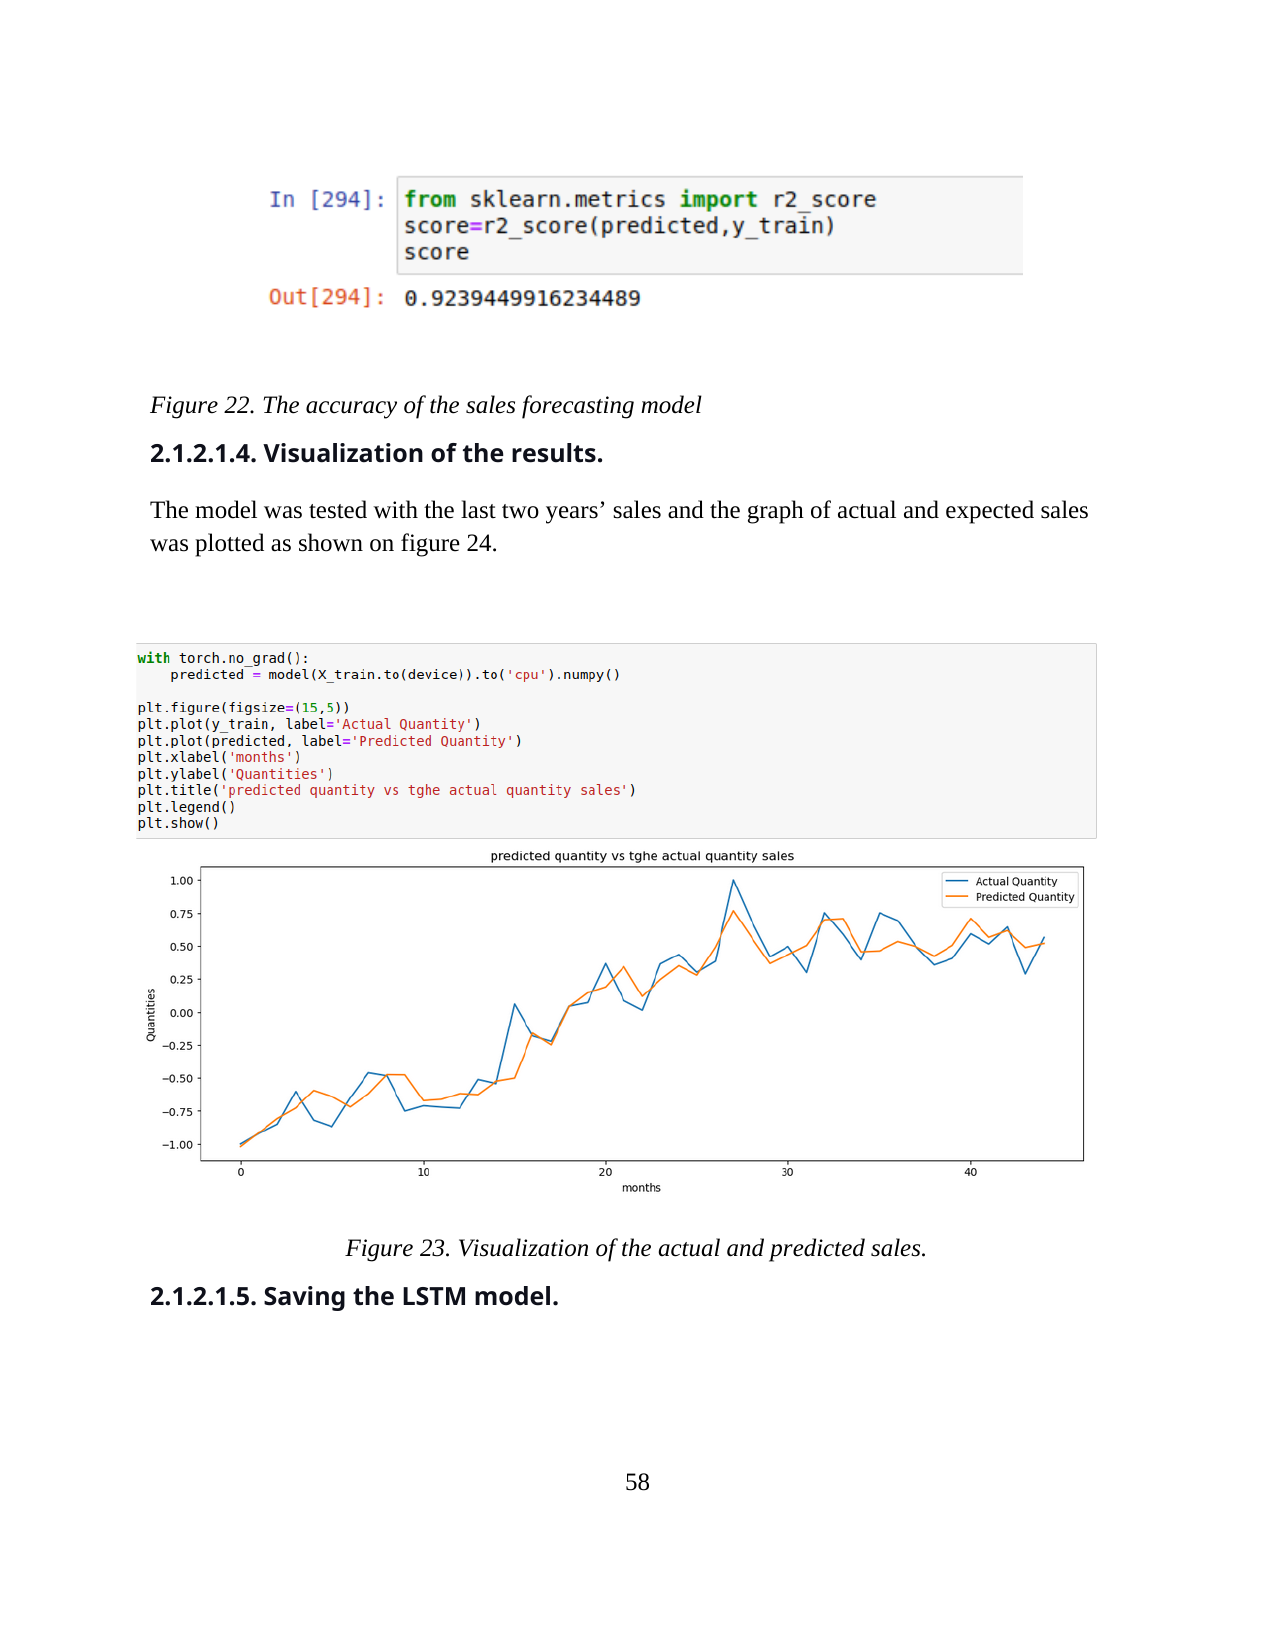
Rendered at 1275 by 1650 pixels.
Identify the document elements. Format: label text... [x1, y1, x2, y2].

picture [252, 150, 1023, 337]
text The model was tested with the last two years’ sales and the graph of actual and expected sales was plotted as shown on figure 24. [150, 496, 1125, 557]
text 2.1.2.1.4. Visualization of the results. [150, 436, 1125, 469]
text 2.1.2.1.5. Saving the LSTM model. [150, 1278, 1125, 1312]
picture [136, 642, 1110, 1202]
